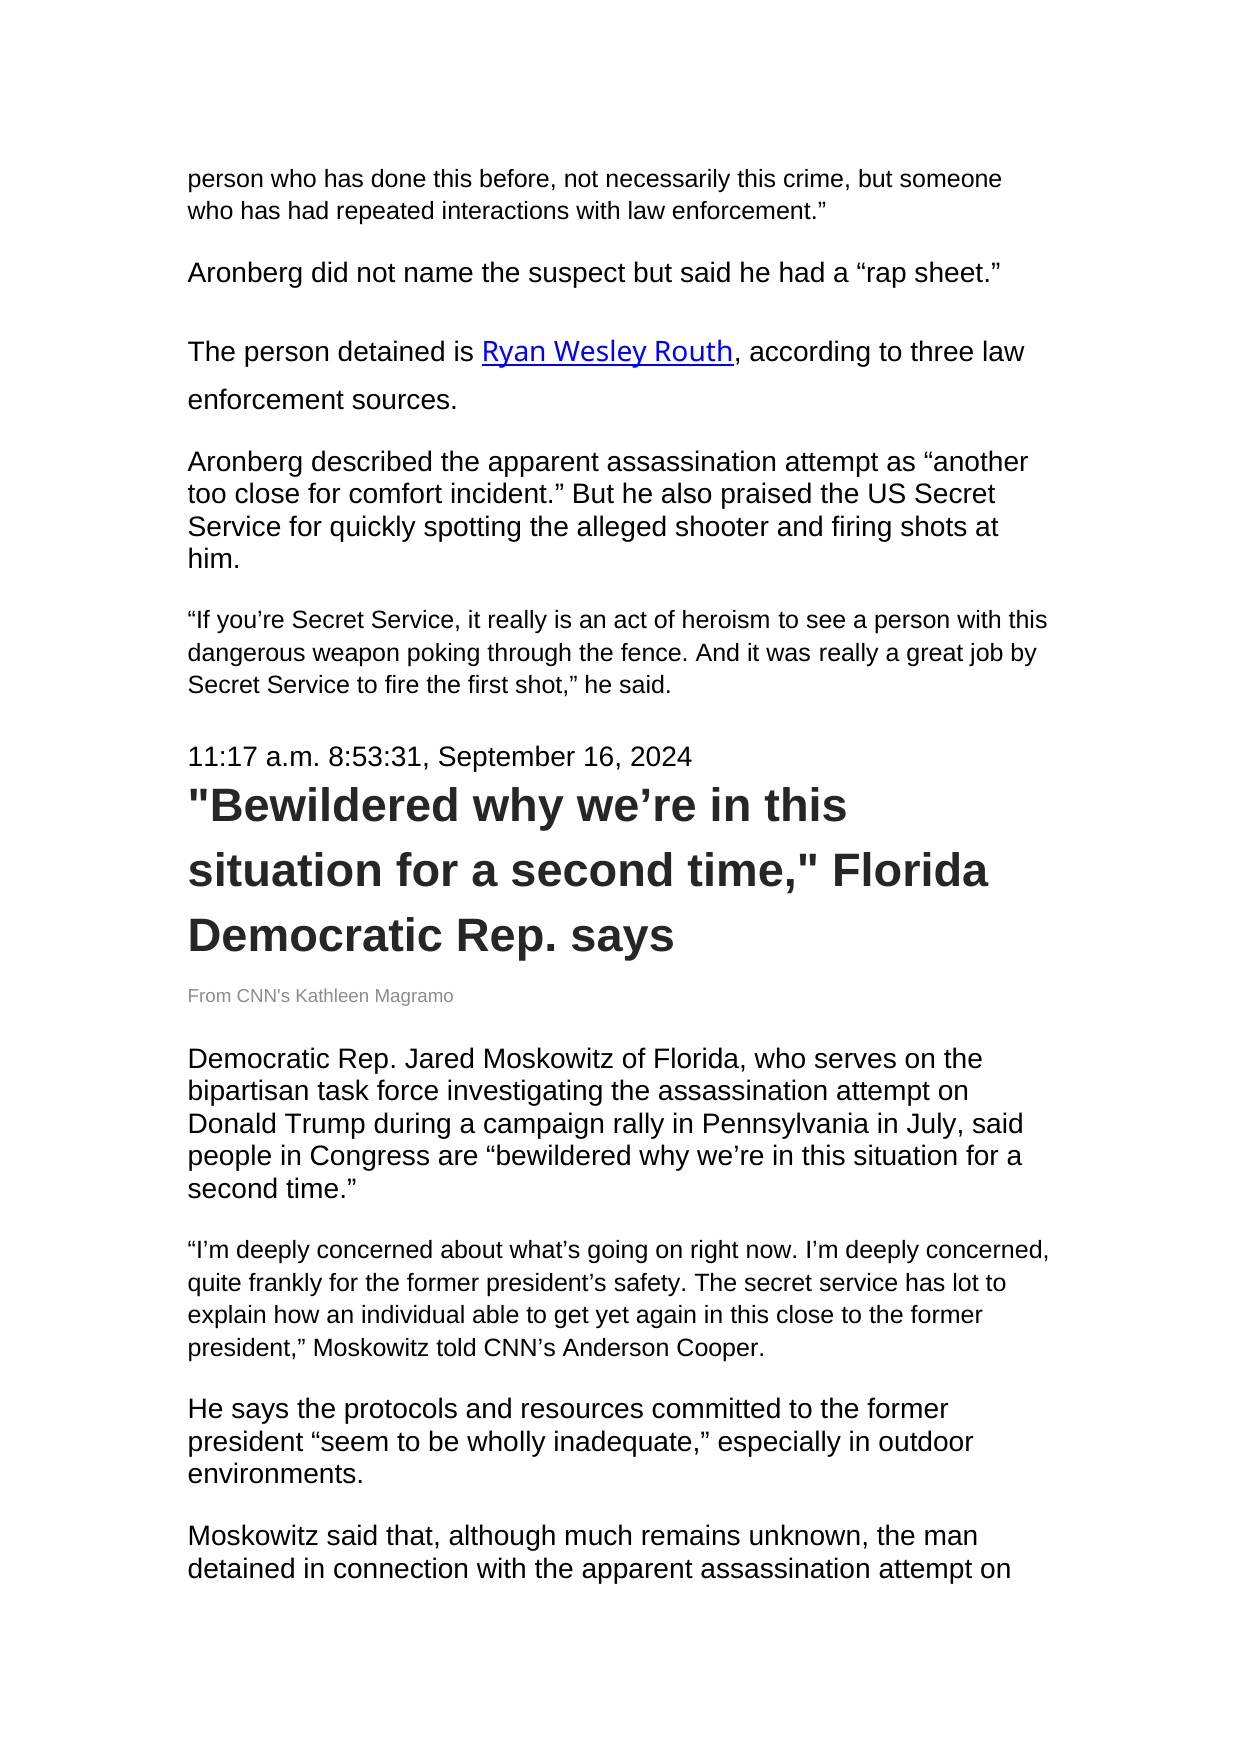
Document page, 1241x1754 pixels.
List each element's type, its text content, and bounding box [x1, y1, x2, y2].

text The person detained is Ryan Wesley Routh, according to three law enforcement sources. [187, 318, 1053, 415]
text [187, 1519, 1053, 1584]
text 11:17 a.m. 8:53:31, September 16, 2024 [187, 740, 1053, 772]
text He says the protocols and resources committed to the former president “seem to be wholly inadequate,” especially in outdoor environments. [187, 1392, 1053, 1490]
text Democratic Rep. Jared Moskowitz of Florida, who serves on the bipartisan task force investigating the assassination attempt on Donald Trump during a campaign rally in Pennsylvania in July, said people in Congress are “bewildered why we’re in this situation for a second time.” [187, 1042, 1053, 1204]
text "Bewildered why we’re in this situation for a second time," Florida Democratic Rep. says [187, 772, 1053, 967]
text Aronberg did not name the suspect but said he had a “rap sheet.” [187, 256, 1053, 289]
text “I’m deeply concerned about what’s going on right now. I’m deeply concerned, quite frankly for the former president’s safety. The secret service has lot to explain how an individual able to get yet again in this close to the former president,” Moskowitz told CNN’s Anderson Cooper. [187, 1233, 1053, 1363]
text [187, 162, 1053, 227]
text Aronberg described the apparent assassination attempt as “another too close for comfort incident.” But he also praised the US Secret Service for quickly spotting the alleged shooter and firing shots at him. [187, 444, 1053, 574]
text “If you’re Secret Service, it really is an act of heroism to see a person with this dangerous weapon poking through the fence. And it was really a great job by Secret Service to fire the first shot,” he said. [187, 604, 1053, 701]
text From CNN's Kathleen Magramo [187, 980, 1053, 1012]
